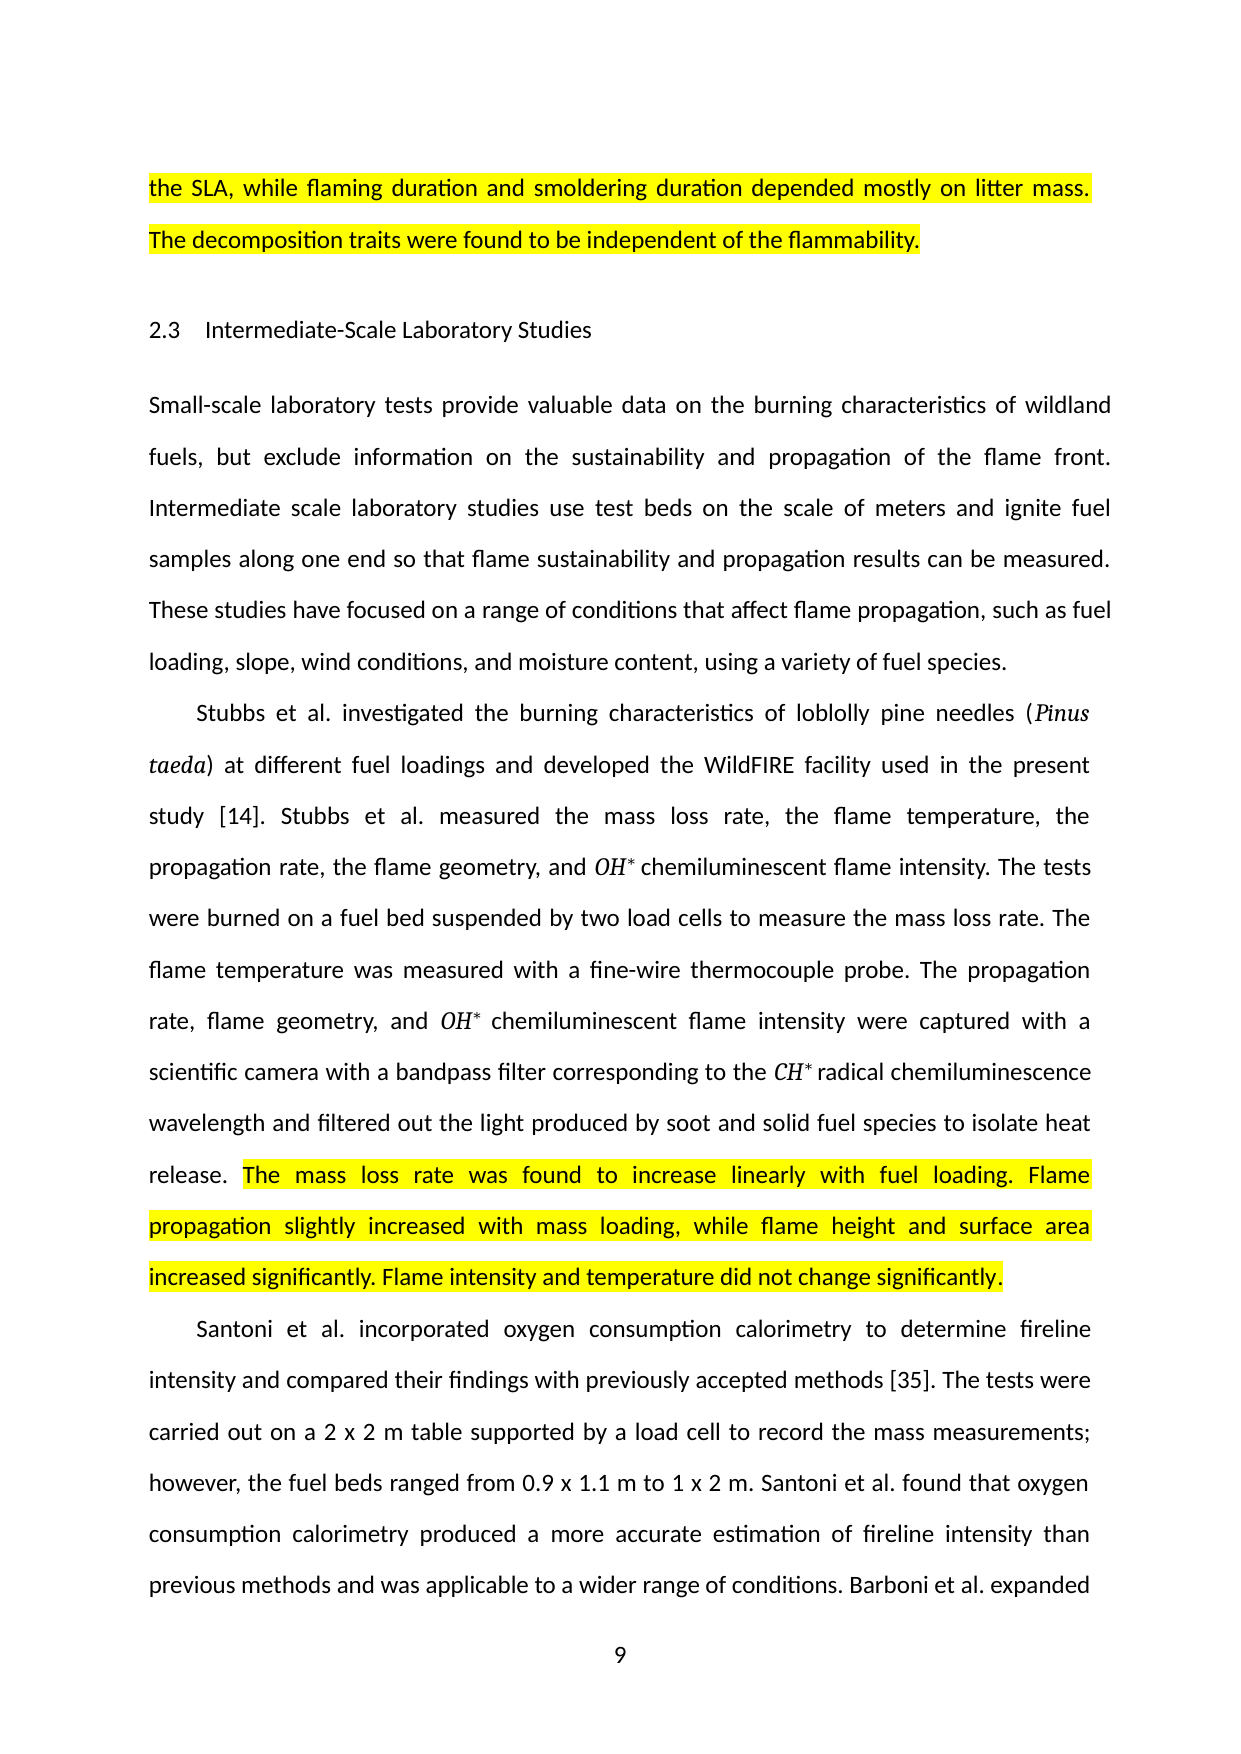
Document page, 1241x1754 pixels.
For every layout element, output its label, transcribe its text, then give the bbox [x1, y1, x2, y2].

subtitle 2.3 Intermediate-Scale Laboratory Studies [148, 314, 1113, 345]
text Stubbs et al. investigated the burning characteristics of loblolly pine needles (Pinus taeda) at different fuel loadings and developed the WildFIRE facility used in the present study [14]. Stubbs et al. measured the mass loss rate, the flame temperature, the propagation rate, the flame geometry, and OH∗ chemiluminescent flame intensity. The tests were burned on a fuel bed suspended by two load cells to measure the mass loss rate. The flame temperature was measured with a fine-wire thermocouple probe. The propagation rate, flame geometry, and OH∗ chemiluminescent flame intensity were captured with a scientific camera with a bandpass filter corresponding to the CH∗ radical chemiluminescence wavelength and filtered out the light produced by soot and solid fuel species to isolate heat release. The mass loss rate was found to increase linearly with fuel loading. Flame propagation slightly increased with mass loading, while flame height and surface area increased significantly. Flame intensity and temperature did not change significantly. [148, 698, 1092, 1292]
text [148, 1313, 1092, 1600]
text Small-scale laboratory tests provide valuable data on the burning characteristics of wildland fuels, but exclude information on the sustainability and propagation of the flame front. Intermediate scale laboratory studies use test beds on the scale of meters and ignite fuel samples along one end so that flame sustainability and propagation results can be measured. These studies have focused on a range of conditions that affect flame propagation, such as fuel loading, slope, wind conditions, and moisture content, using a variety of fuel species. [148, 389, 1113, 676]
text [148, 186, 1092, 254]
